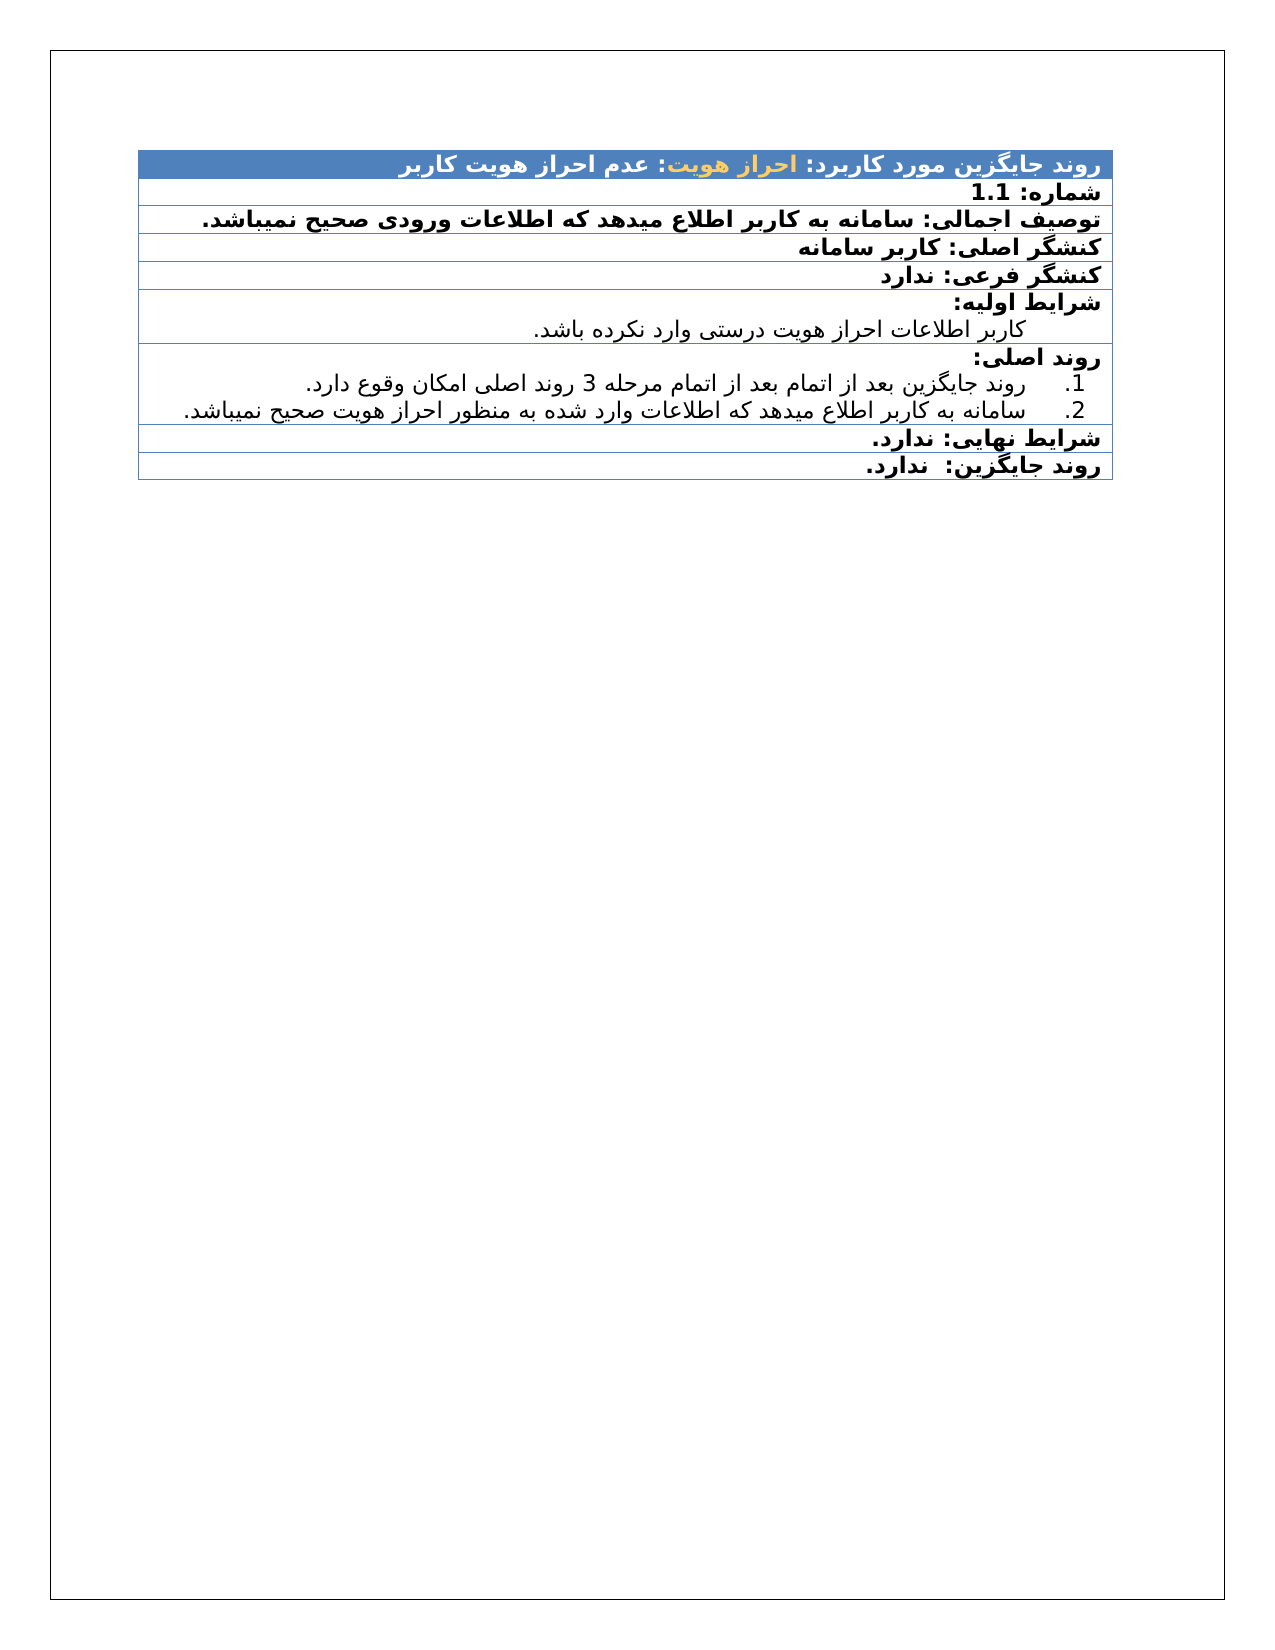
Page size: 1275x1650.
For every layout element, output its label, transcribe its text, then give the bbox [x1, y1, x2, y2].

table_cell توصیف اجمالی: سامانه به کاربر اطلاع میدهد که اطلاعات ورودی صحیح نمیباشد. [139, 206, 1112, 233]
table_cell شرایط اولیه: کاربر اطلاعات احراز هویت درستی وارد نکرده باشد. [139, 290, 1112, 343]
table_cell شرایط نهایی: ندارد. [139, 425, 1112, 452]
table_cell کنشگر اصلی: کاربر سامانه [139, 234, 1112, 261]
table_cell روند جایگزین: ندارد. [139, 453, 1112, 479]
table_cell شماره: 1.1 [139, 179, 1112, 205]
table_cell روند اصلی: روند جایگزین بعد از اتمام بعد از اتمام مرحله 3 روند اصلی امکان وقوع دارد. سامانه به کاربر اطلاع میدهد که اطلاعات وارد شده به منظور احراز هویت صحیح نمیباشد. [139, 344, 1112, 424]
table_header روند جایگزین مورد کاربرد: احراز هویت: عدم احراز هویت کاربر [139, 151, 1112, 178]
table_cell کنشگر فرعی: ندارد [139, 262, 1112, 288]
